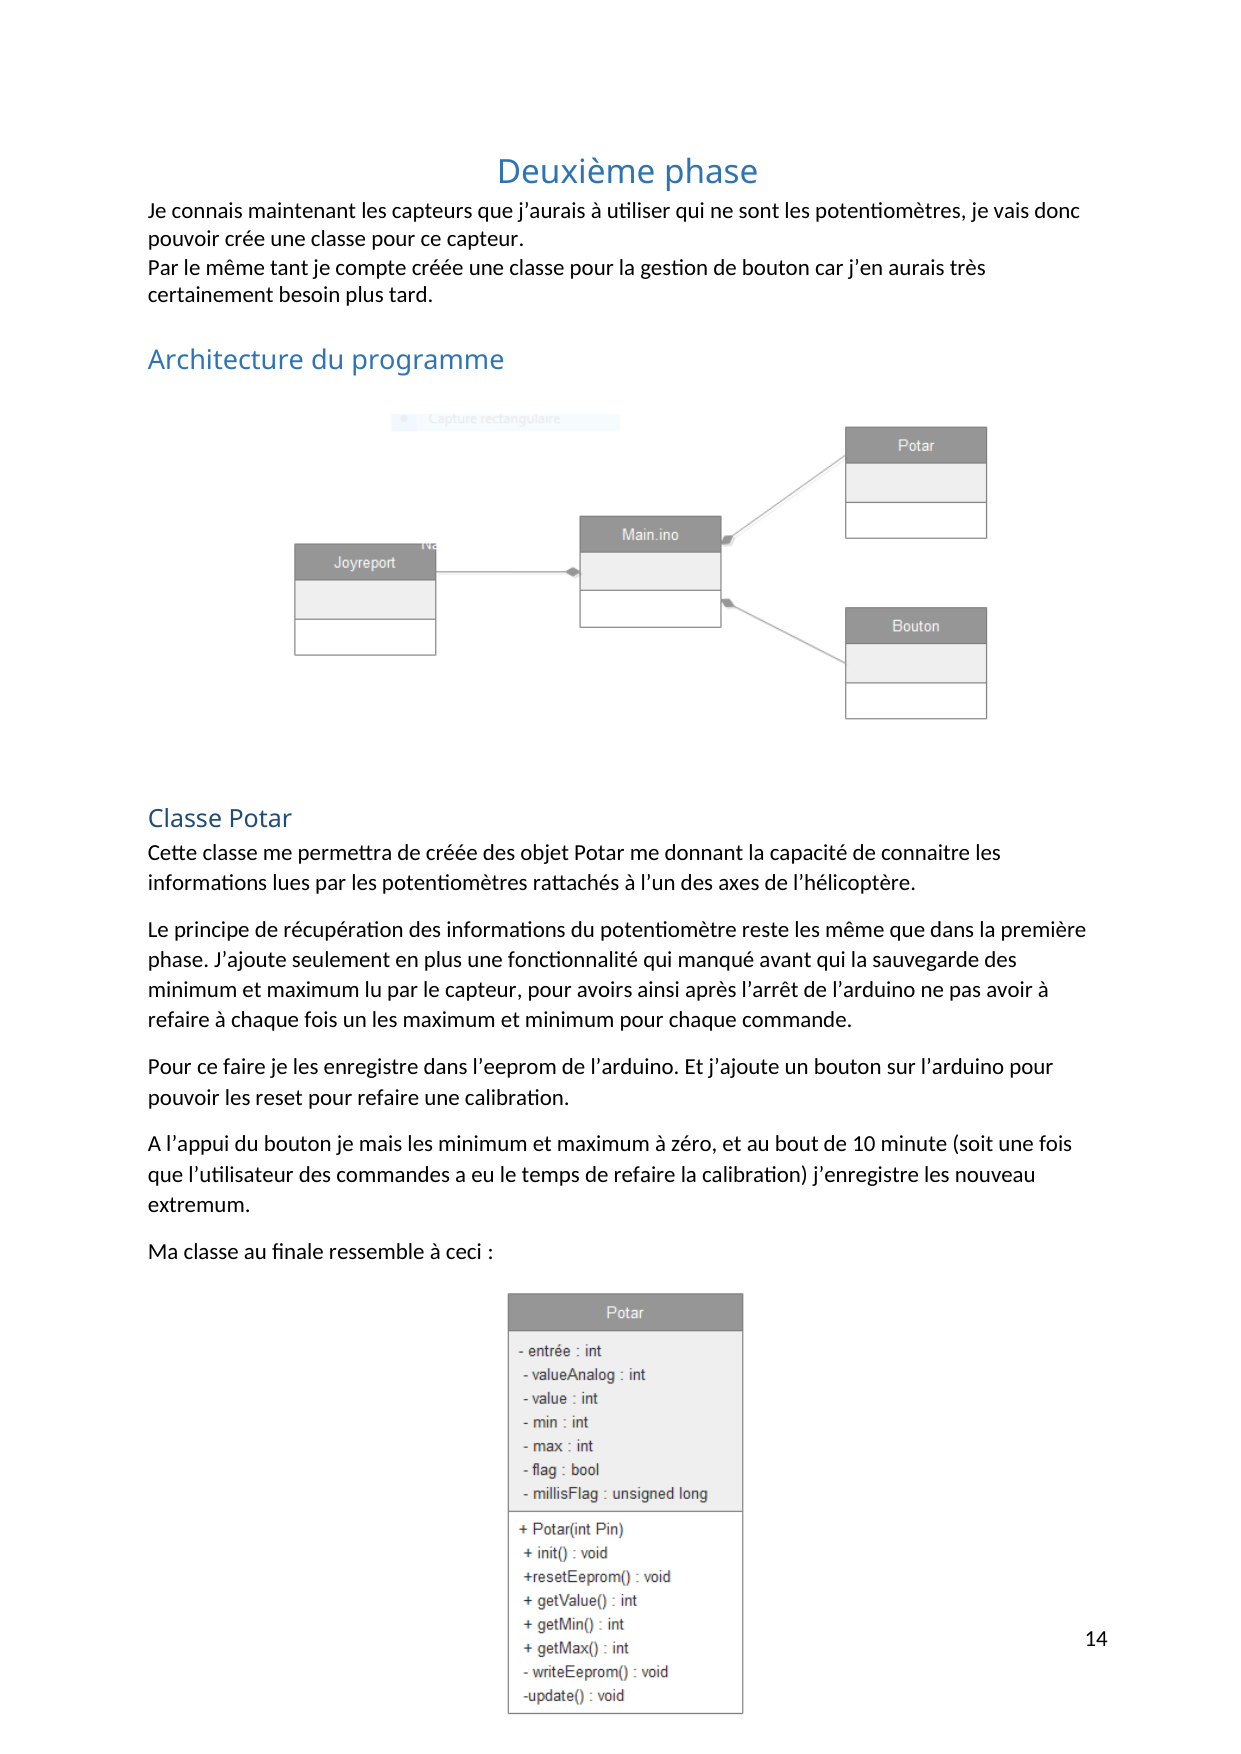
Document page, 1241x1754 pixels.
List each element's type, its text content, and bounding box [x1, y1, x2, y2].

picture [490, 1286, 765, 1732]
subtitle Deuxième phase [148, 148, 1107, 193]
text Ma classe au finale ressemble à ceci : [148, 1237, 1107, 1265]
text A l’appui du bouton je mais les minimum et maximum à zéro, et au bout de 10 minute (soit une fois que l’utilisateur des commandes a eu le temps de refaire la calibration) j’enregistre les nouveau extremum. [148, 1129, 1107, 1218]
text Pour ce faire je les enregistre dans l’eeprom de l’arduino. Et j’ajoute un bouton sur l’arduino pour pouvoir les reset pour refaire une calibration. [148, 1052, 1107, 1111]
subtitle Architecture du programme [148, 341, 1107, 378]
text Je connais maintenant les capteurs que j’aurais à utiliser qui ne sont les potentiomètres, je vais donc pouvoir crée une classe pour ce capteur. [148, 197, 1107, 253]
text Cette classe me permettra de créée des objet Potar me donnant la capacité de connaitre les informations lues par les potentiomètres rattachés à l’un des axes de l’hélicoptère. [148, 838, 1107, 896]
text Le principe de récupération des informations du potentiomètre reste les même que dans la première phase. J’ajoute seulement en plus une fonctionnalité qui manqué avant qui la sauvegarde des minimum et maximum lu par le capteur, pour avoirs ainsi après l’arrêt de l’arduino ne pas avoir à refaire à chaque fois un les maximum et minimum pour chaque commande. [148, 915, 1107, 1034]
text Par le même tant je compte créée une classe pour la gestion de bouton car j’en aurais très certainement besoin plus tard. [148, 253, 1107, 309]
subtitle Classe Potar [148, 801, 1107, 835]
picture [232, 414, 1008, 734]
